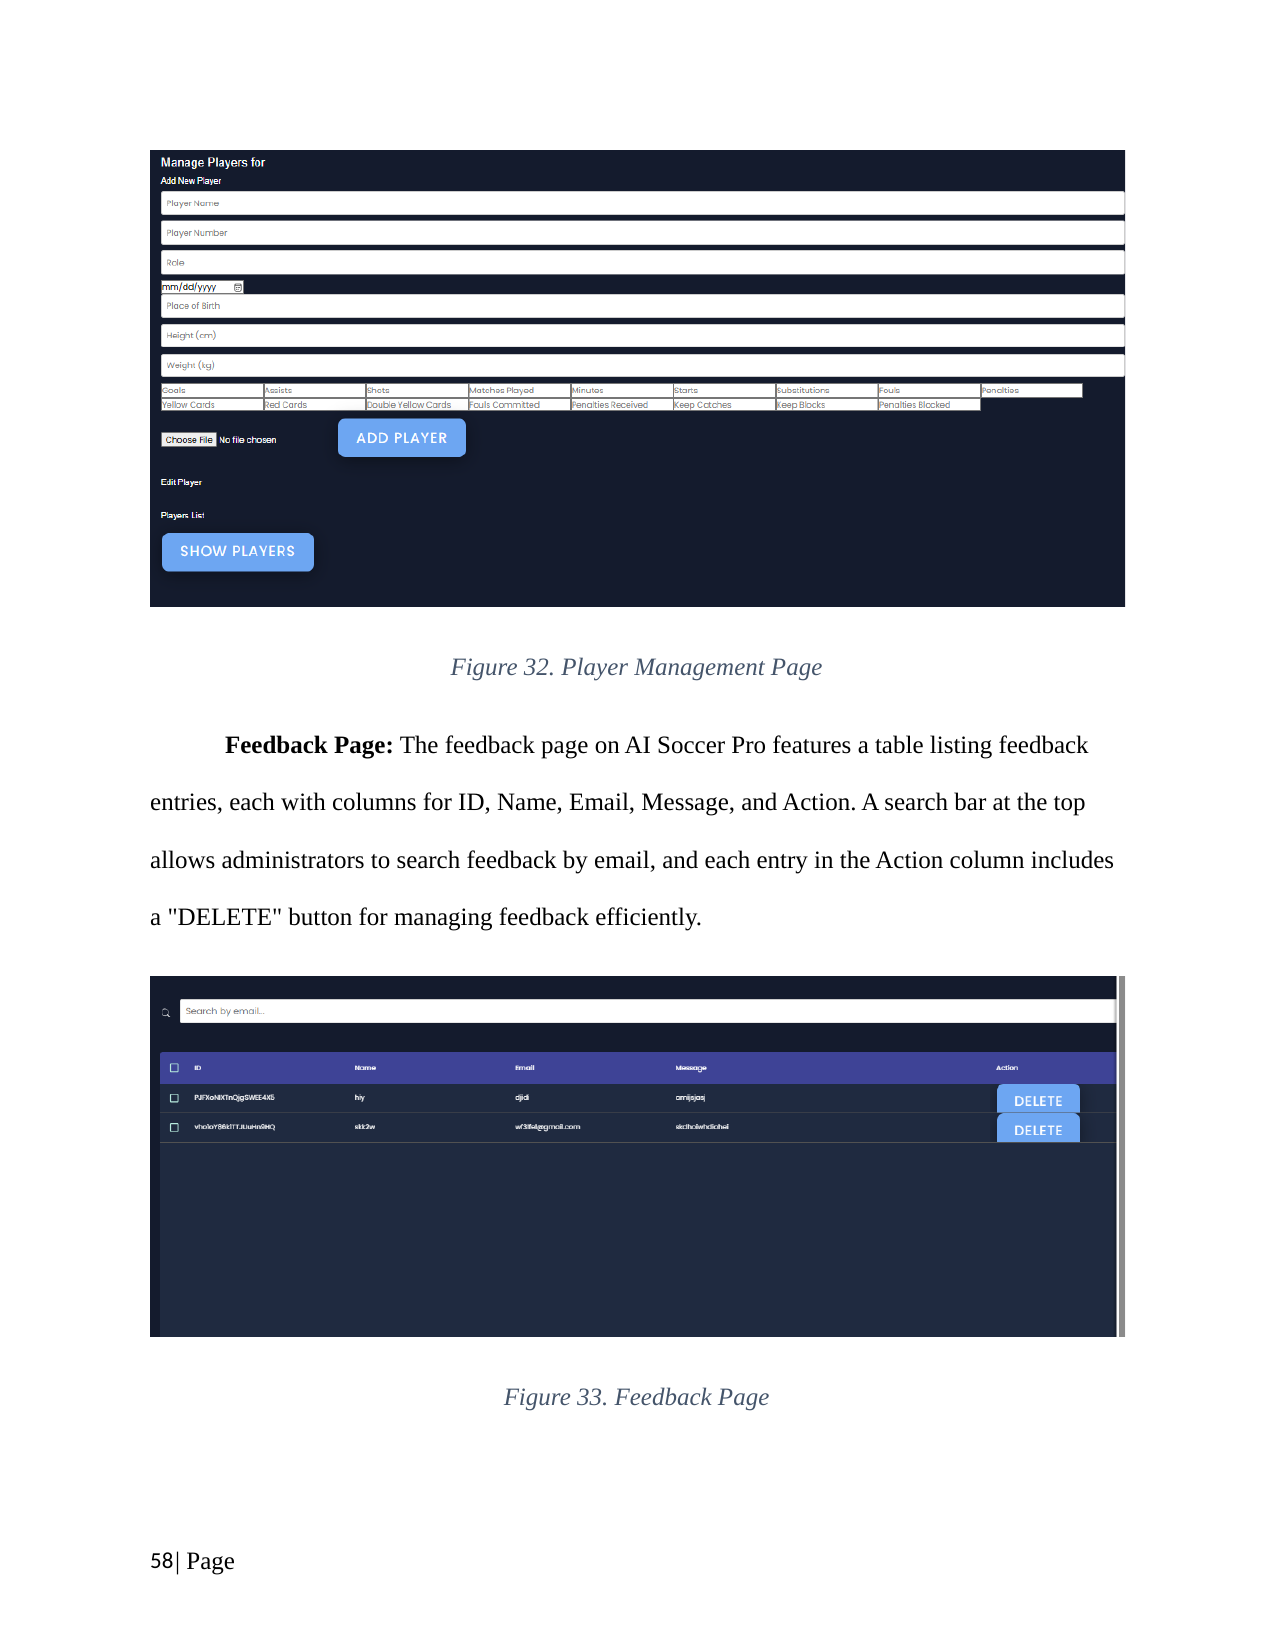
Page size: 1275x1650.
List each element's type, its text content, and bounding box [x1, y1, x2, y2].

text Figure 33. Feedback Page [150, 1382, 1125, 1410]
text Figure 32. Player Management Page [150, 652, 1125, 680]
picture [150, 976, 1125, 1337]
text Feedback Page: The feedback page on AI Soccer Pro features a table listing feedback entries, each with columns for ID, Name, Email, Message, and Action. A search bar at the top allows administrators to search feedback by email, and each entry in the Action column includes a "DELETE" button for managing feedback efficiently. [150, 730, 1125, 931]
picture [150, 150, 1125, 607]
